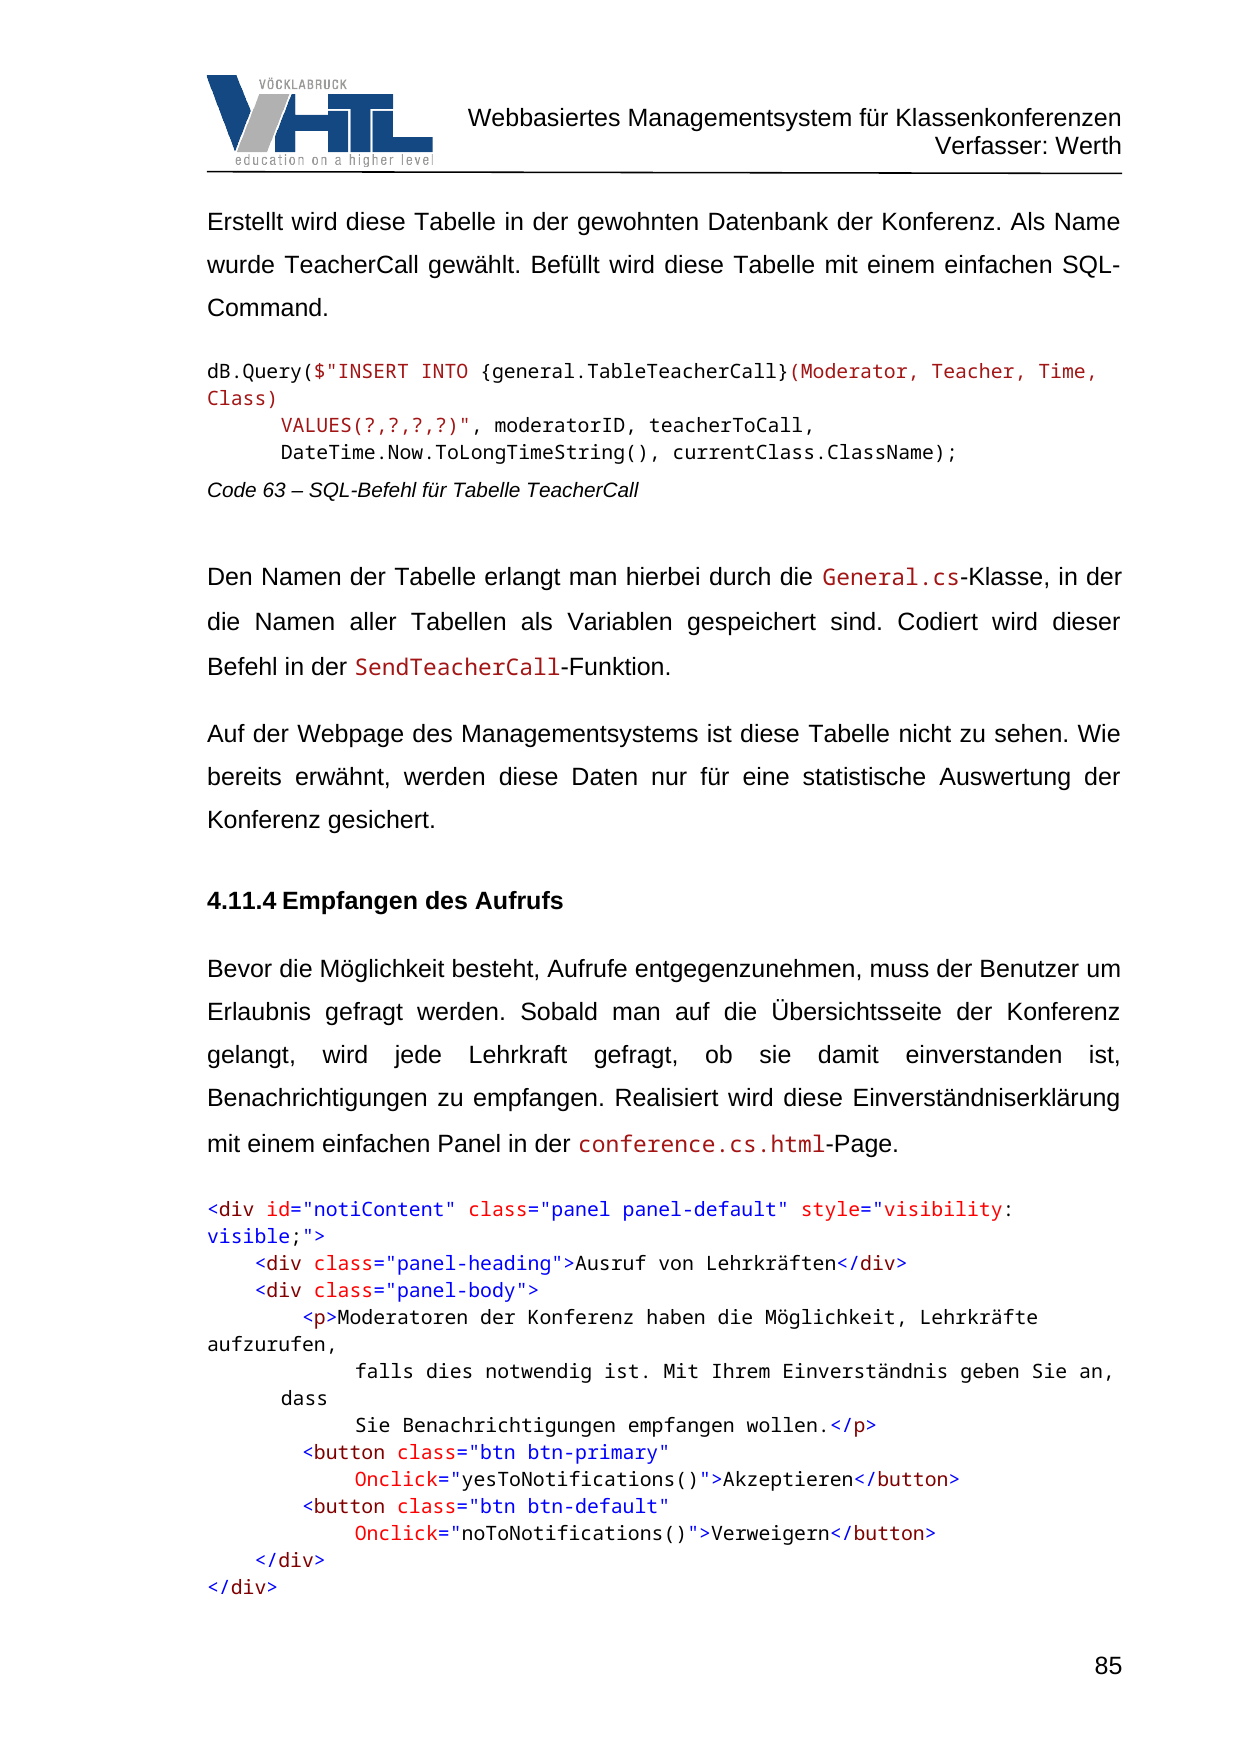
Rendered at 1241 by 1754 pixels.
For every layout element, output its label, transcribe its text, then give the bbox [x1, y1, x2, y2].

text Erstellt wird diese Tabelle in der gewohnten Datenbank der Konferenz. Als Name wurde TeacherCall gewählt. Befüllt wird diese Tabelle mit einem einfachen SQL-Command. [207, 207, 1122, 322]
text Bevor die Möglichkeit besteht, Aufrufe entgegenzunehmen, muss der Benutzer um Erlaubnis gefragt werden. Sobald man auf die Übersichtsseite der Konferenz gelangt, wird jede Lehrkraft gefragt, ob sie damit einverstanden ist, Benachrichtigungen zu empfangen. Realisiert wird diese Einverständniserklärung mit einem einfachen Panel in der conference.cs.html-Page. [207, 954, 1122, 1159]
text Onclick="noToNotifications()">Verweigern</button> [281, 1519, 1122, 1546]
text Sie Benachrichtigungen empfangen wollen.</p> [281, 1411, 1122, 1438]
text <button class="btn btn-primary" [207, 1438, 1122, 1465]
text VALUES(?,?,?,?)", moderatorID, teacherToCall, DateTime.Now.ToLongTimeString(), currentClass.ClassName); [281, 411, 1122, 465]
text <div class="panel-body"> [207, 1276, 1122, 1303]
picture [206, 75, 433, 167]
text <div id="notiContent" class="panel panel-default" style="visibility: visible;"> [207, 1195, 1122, 1249]
text Den Namen der Tabelle erlangt man hierbei durch die General.cs-Klasse, in der die Namen aller Tabellen als Variablen gespeichert sind. Codiert wird dieser Befehl in der SendTeacherCall-Funktion. [207, 561, 1122, 682]
subtitle Empfangen des Aufrufs [207, 886, 1122, 914]
text Auf der Webpage des Managementsystems ist diese Tabelle nicht zu sehen. Wie bereits erwähnt, werden diese Daten nur für eine statistische Auswertung der Konferenz gesichert. [207, 719, 1122, 834]
text </div> [207, 1546, 1122, 1573]
text <button class="btn btn-default" [207, 1492, 1122, 1519]
text <div class="panel-heading">Ausruf von Lehrkräften</div> [207, 1249, 1122, 1276]
text </div> [207, 1573, 1122, 1600]
text Code 63 – SQL-Befehl für Tabelle TeacherCall [207, 477, 1122, 501]
text Onclick="yesToNotifications()">Akzeptieren</button> [281, 1465, 1122, 1492]
text falls dies notwendig ist. Mit Ihrem Einverständnis geben Sie an, dass [281, 1357, 1122, 1411]
text dB.Query($"INSERT INTO {general.TableTeacherCall}(Moderator, Teacher, Time, Class) [207, 357, 1122, 411]
text <p>Moderatoren der Konferenz haben die Möglichkeit, Lehrkräfte aufzurufen, [207, 1303, 1122, 1357]
